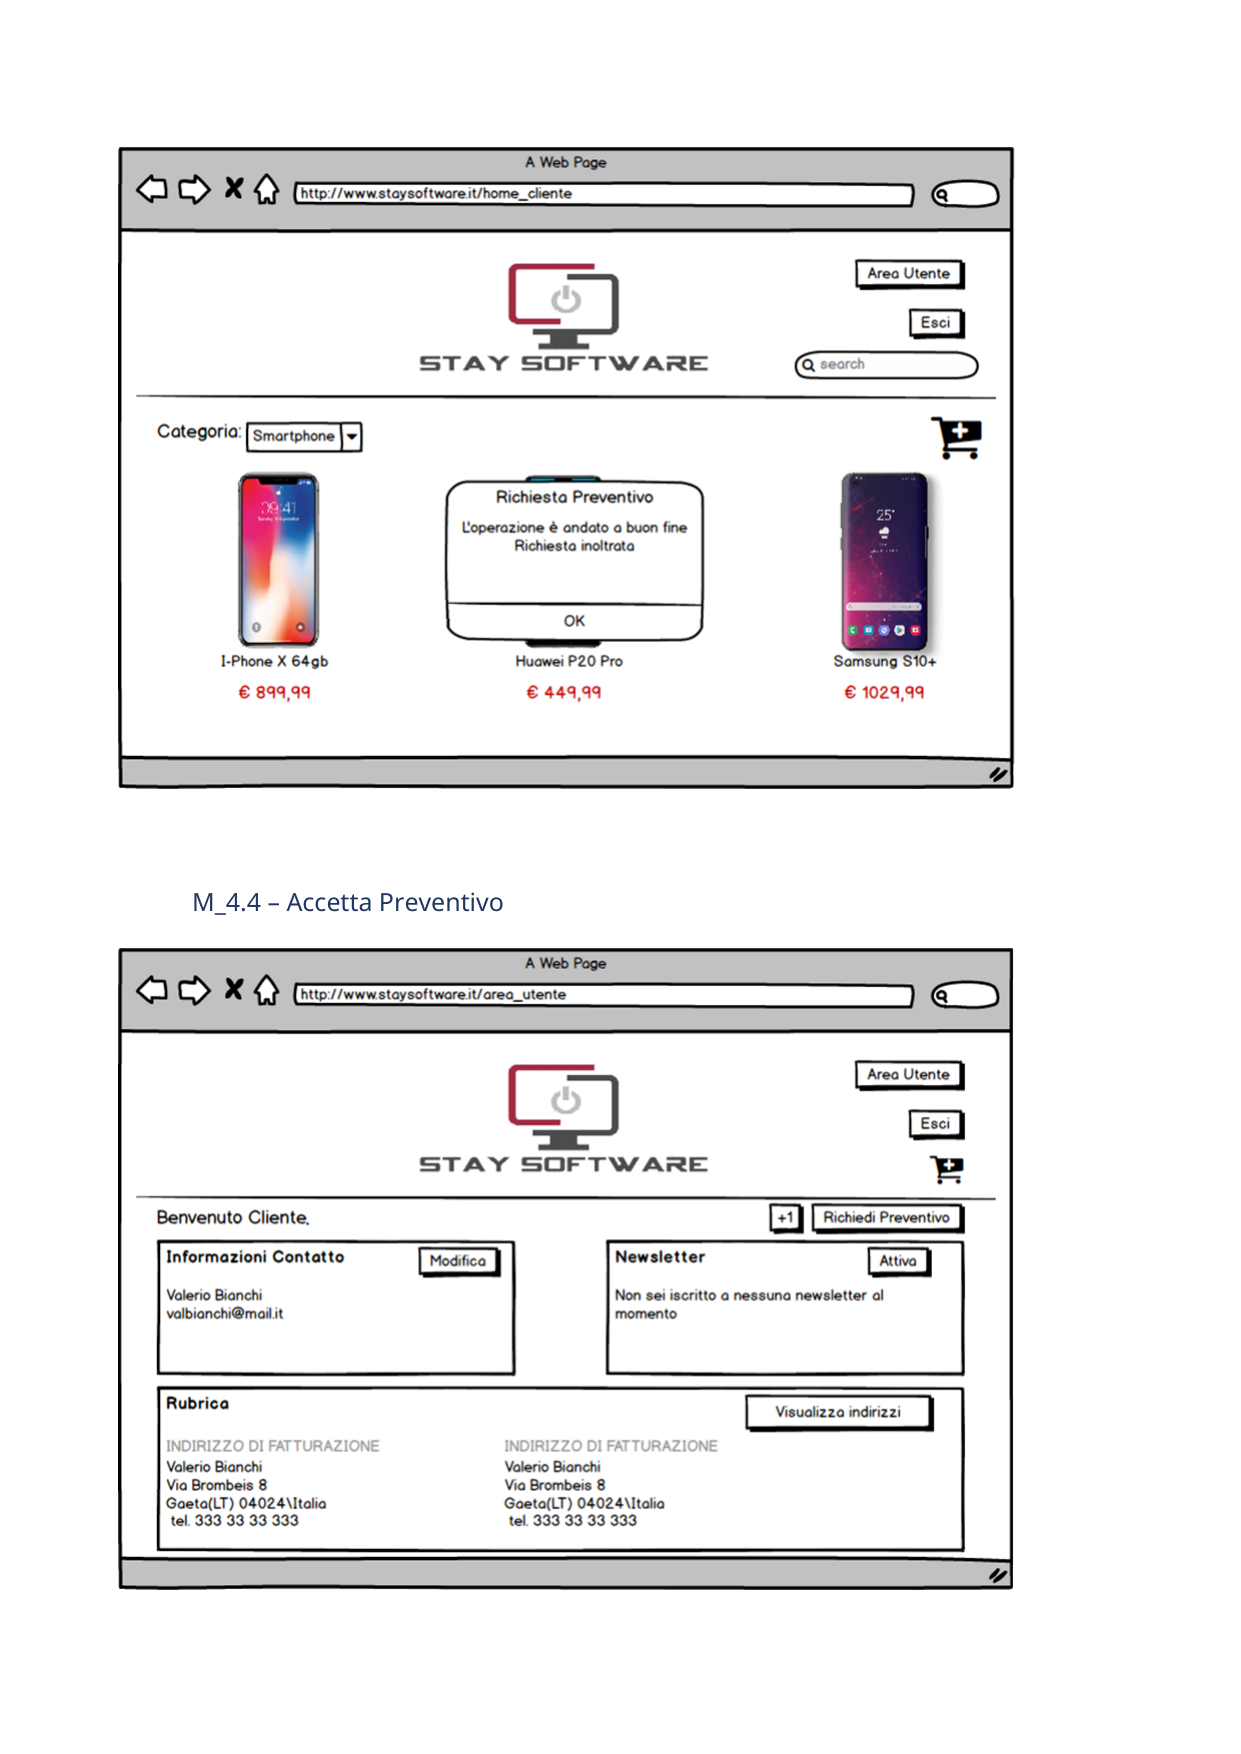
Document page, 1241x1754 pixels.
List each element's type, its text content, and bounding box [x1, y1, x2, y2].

picture [118, 948, 1014, 1590]
picture [118, 147, 1044, 789]
subtitle M_4.4 – Accetta Preventivo [118, 884, 1122, 918]
